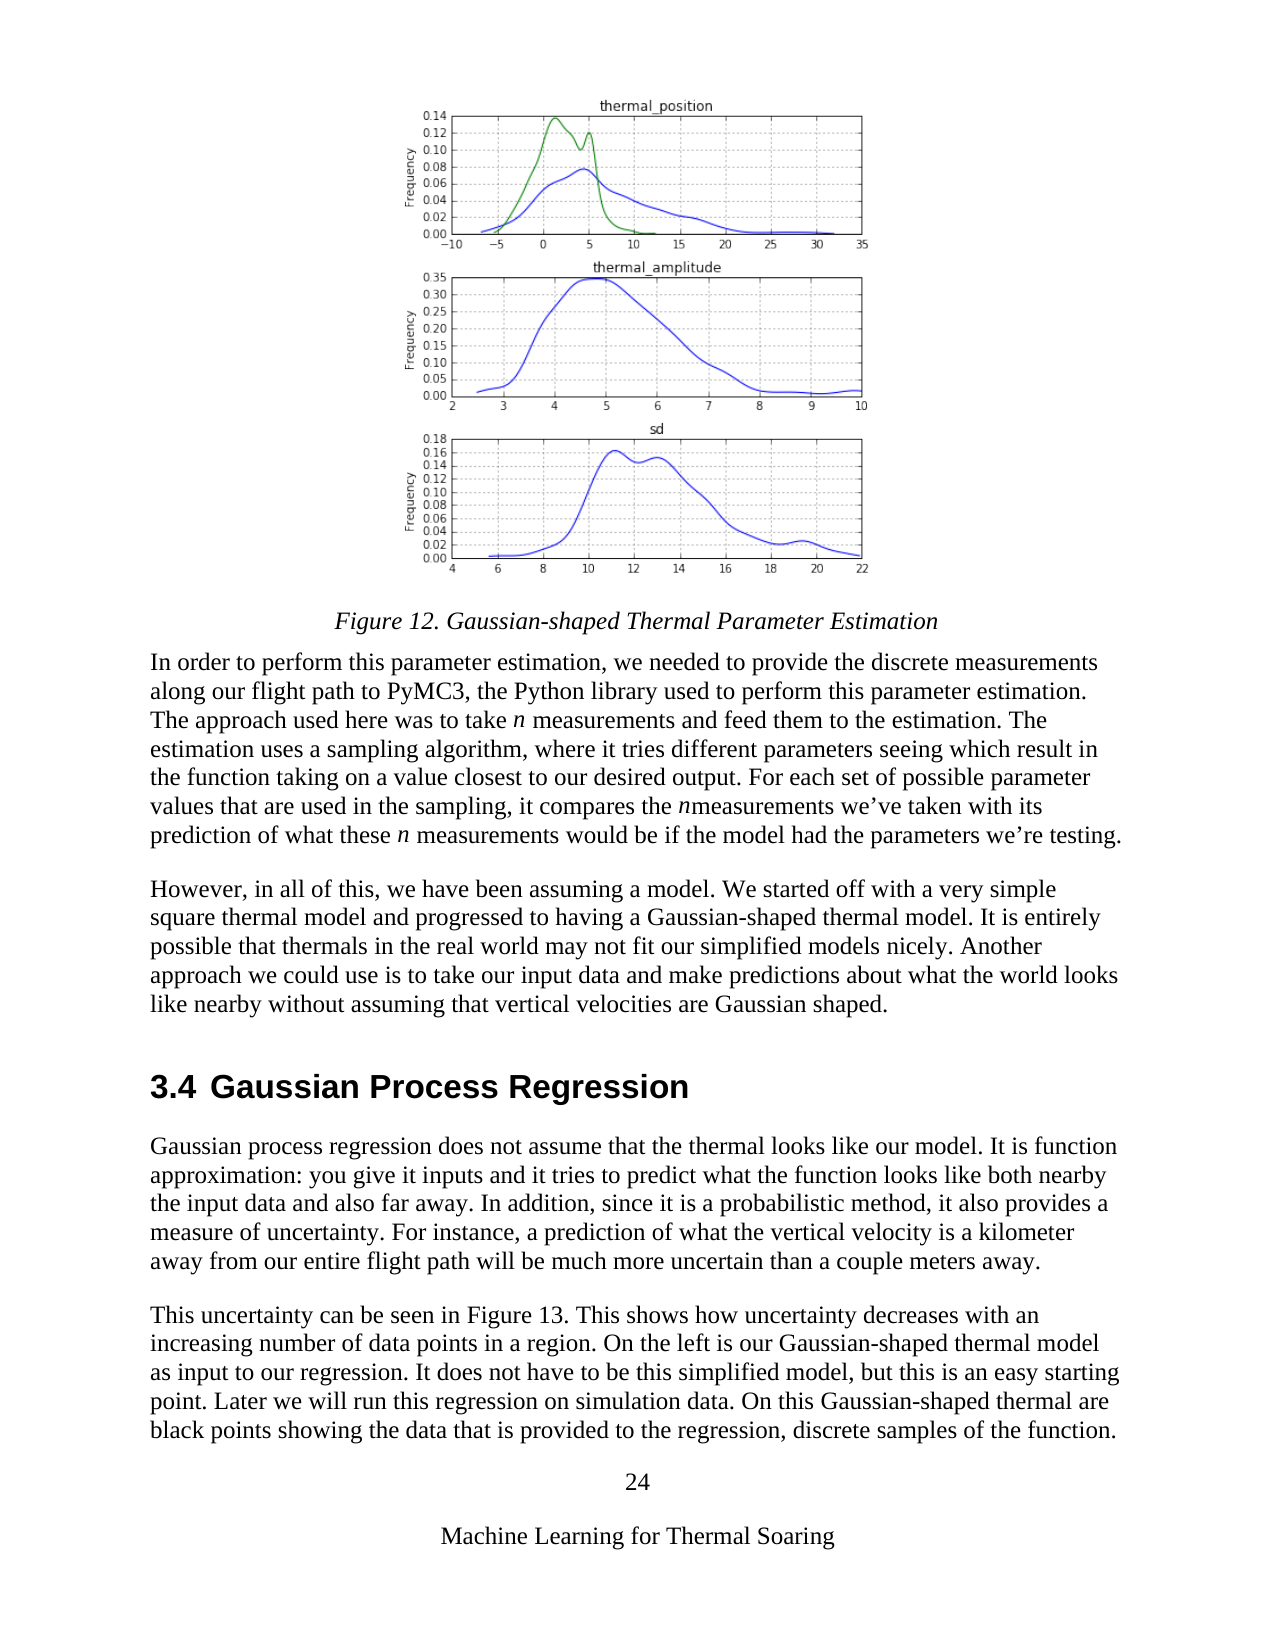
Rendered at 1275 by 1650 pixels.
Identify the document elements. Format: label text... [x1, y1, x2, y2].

subtitle Gaussian Process Regression [150, 1067, 1125, 1106]
text Gaussian process regression does not assume that the thermal looks like our model. It is function approximation: you give it inputs and it tries to predict what the function looks like both nearby the input data and also far away. In addition, since it is a probabilistic method, it also provides a measure of uncertainty. For instance, a prediction of what the vertical velocity is a kilometer away from our entire flight path will be much more uncertain than a couple meters away. [150, 1131, 1125, 1275]
picture [397, 93, 878, 582]
text In order to perform this parameter estimation, we needed to provide the discrete measurements along our flight path to PyMC3, the Python library used to perform this parameter estimation. The approach used here was to take measurements and feed them to the estimation. The estimation uses a sampling algorithm, where it tries different parameters seeing which result in the function taking on a value closest to our desired output. For each set of possible parameter values that are used in the sampling, it compares the measurements we’ve taken with its prediction of what these measurements would be if the model had the parameters we’re testing. [150, 647, 1125, 849]
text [150, 1300, 1125, 1443]
text However, in all of this, we have been assuming a model. We started off with a very simple square thermal model and progressed to having a Gaussian-shaped thermal model. It is entirely possible that thermals in the real world may not fit our simplified models nicely. Another approach we could use is to take our input data and make predictions about what the world looks like nearby without assuming that vertical velocities are Gaussian shaped. [150, 874, 1125, 1017]
text Figure 12. Gaussian-shaped Thermal Parameter Estimation [150, 606, 1125, 635]
